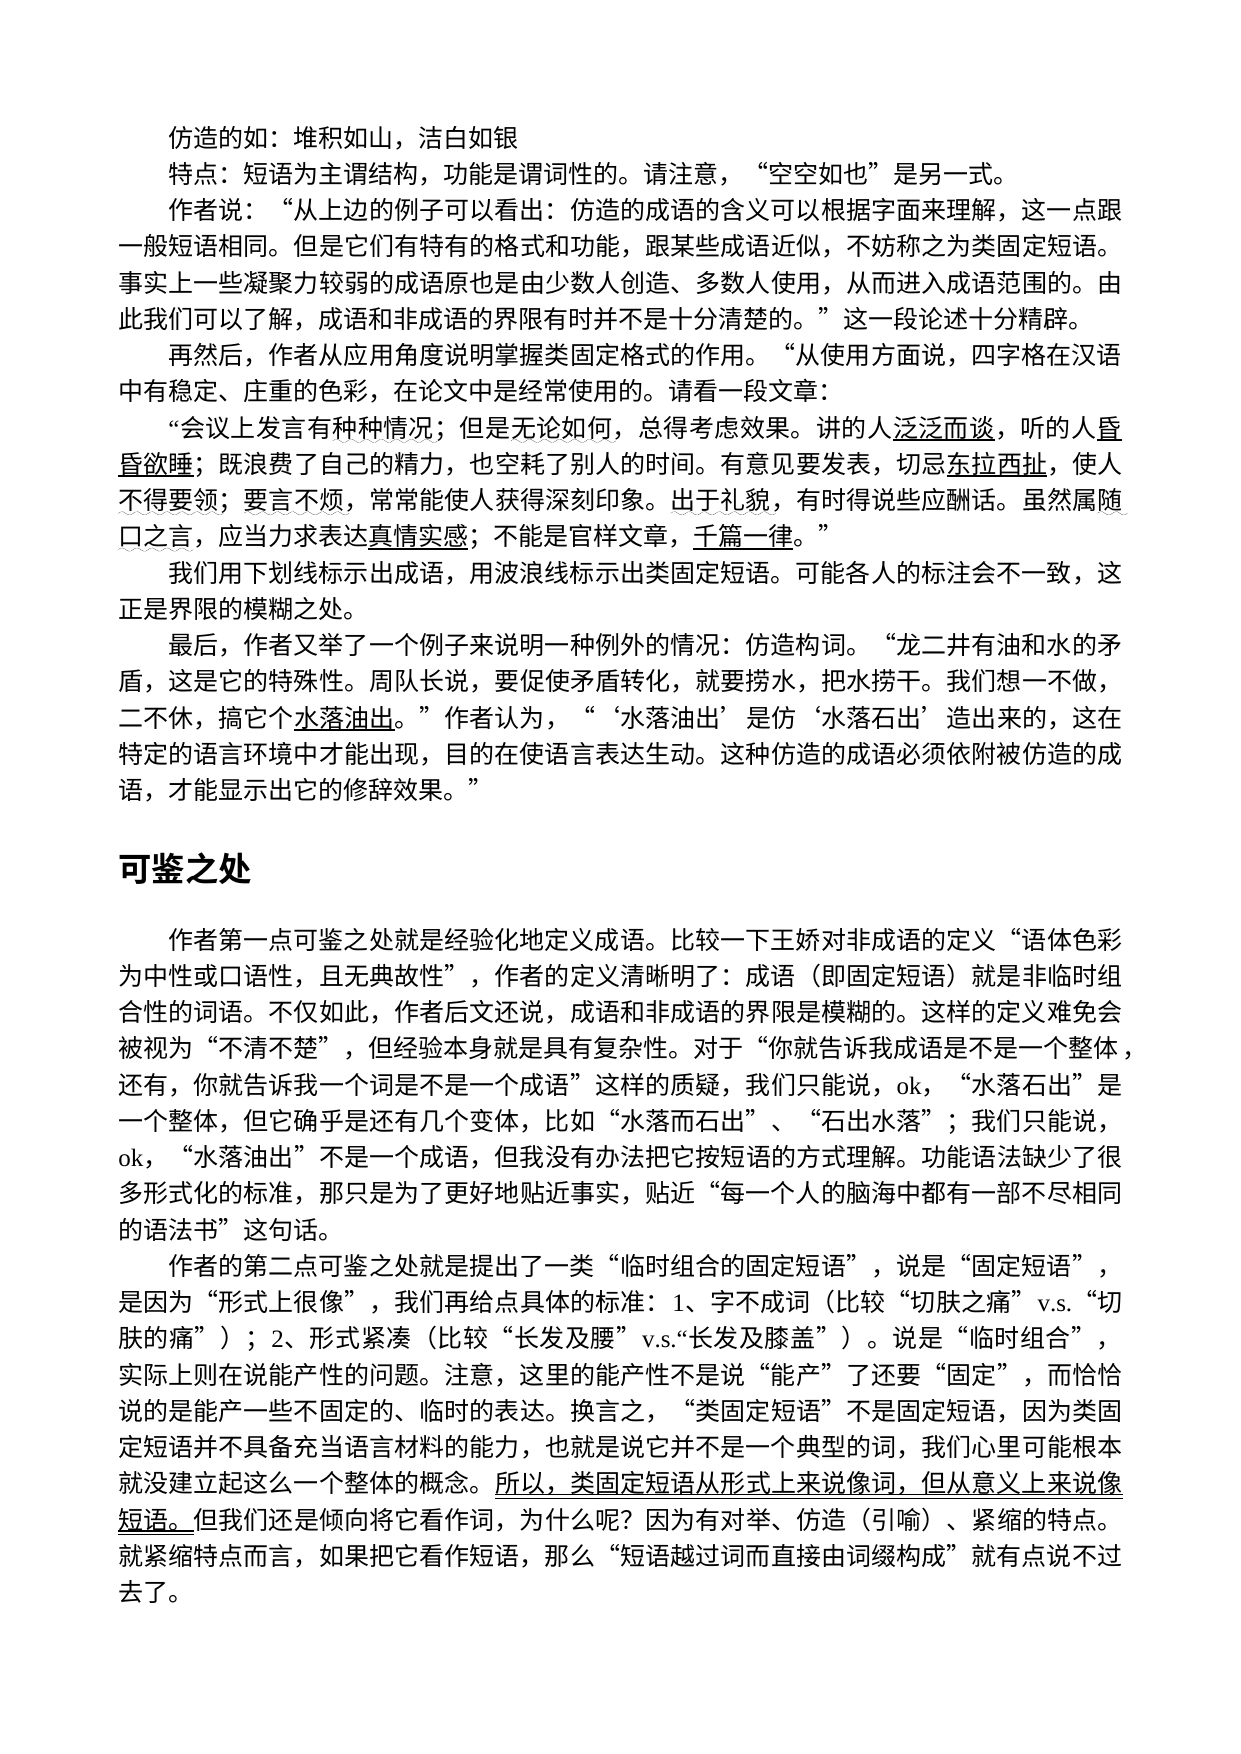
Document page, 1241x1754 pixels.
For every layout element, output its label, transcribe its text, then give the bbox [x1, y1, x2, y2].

text 再然后，作者从应用角度说明掌握类固定格式的作用。“从使用方面说，四字格在汉语中有稳定、庄重的色彩，在论文中是经常使用的。请看一段文章： [118, 336, 1122, 408]
text 最后，作者又举了一个例子来说明一种例外的情况：仿造构词。“龙二井有油和水的矛盾，这是它的特殊性。周队长说，要促使矛盾转化，就要捞水，把水捞干。我们想一不做，二不休，搞它个水落油出。”作者认为，“‘水落油出’是仿‘水落石出’造出来的，这在特定的语言环境中才能出现，目的在使语言表达生动。这种仿造的成语必须依附被仿造的成语，才能显示出它的修辞效果。” [118, 626, 1122, 807]
text 作者说：“从上边的例子可以看出：仿造的成语的含义可以根据字面来理解，这一点跟一般短语相同。但是它们有特有的格式和功能，跟某些成语近似，不妨称之为类固定短语。事实上一些凝聚力较弱的成语原也是由少数人创造、多数人使用，从而进入成语范围的。由此我们可以了解，成语和非成语的界限有时并不是十分清楚的。”这一段论述十分精辟。 [118, 191, 1122, 336]
text 可鉴之处 [118, 843, 1122, 891]
text 作者第一点可鉴之处就是经验化地定义成语。比较一下王娇对非成语的定义“语体色彩为中性或口语性，且无典故性”，作者的定义清晰明了：成语（即固定短语）就是非临时组合性的词语。不仅如此，作者后文还说，成语和非成语的界限是模糊的。这样的定义难免会被视为“不清不楚”，但经验本身就是具有复杂性。对于“你就告诉我成语是不是一个整体，还有，你就告诉我一个词是不是一个成语”这样的质疑，我们只能说，ok，“水落石出”是一个整体，但它确乎是还有几个变体，比如“水落而石出”、“石出水落”；我们只能说，ok，“水落油出”不是一个成语，但我没有办法把它按短语的方式理解。功能语法缺少了很多形式化的标准，那只是为了更好地贴近事实，贴近“每一个人的脑海中都有一部不尽相同的语法书”这句话。 [118, 920, 1122, 1246]
text 仿造的如：堆积如山，洁白如银 [118, 118, 1122, 154]
text “会议上发言有种种情况；但是无论如何，总得考虑效果。讲的人泛泛而谈，听的人昏昏欲睡；既浪费了自己的精力，也空耗了别人的时间。有意见要发表，切忌东拉西扯，使人不得要领；要言不烦，常常能使人获得深刻印象。出于礼貌，有时得说些应酬话。虽然属随口之言，应当力求表达真情实感；不能是官样文章，千篇一律。” [118, 408, 1122, 553]
text 我们用下划线标示出成语，用波浪线标示出类固定短语。可能各人的标注会不一致，这正是界限的模糊之处。 [118, 553, 1122, 626]
text 作者的第二点可鉴之处就是提出了一类“临时组合的固定短语”，说是“固定短语”，是因为“形式上很像”，我们再给点具体的标准：1、字不成词（比较“切肤之痛”v.s.“切肤的痛”）；2、形式紧凑（比较“长发及腰”v.s.“长发及膝盖”）。说是“临时组合”，实际上则在说能产性的问题。注意，这里的能产性不是说“能产”了还要“固定”，而恰恰说的是能产一些不固定的、临时的表达。换言之，“类固定短语”不是固定短语，因为类固定短语并不具备充当语言材料的能力，也就是说它并不是一个典型的词，我们心里可能根本就没建立起这么一个整体的概念。所以，类固定短语从形式上来说像词，但从意义上来说像短语。但我们还是倾向将它看作词，为什么呢？因为有对举、仿造（引喻）、紧缩的特点。就紧缩特点而言，如果把它看作短语，那么“短语越过词而直接由词缀构成”就有点说不过去了。 [118, 1246, 1122, 1609]
text 特点：短语为主谓结构，功能是谓词性的。请注意，“空空如也”是另一式。 [118, 154, 1122, 191]
